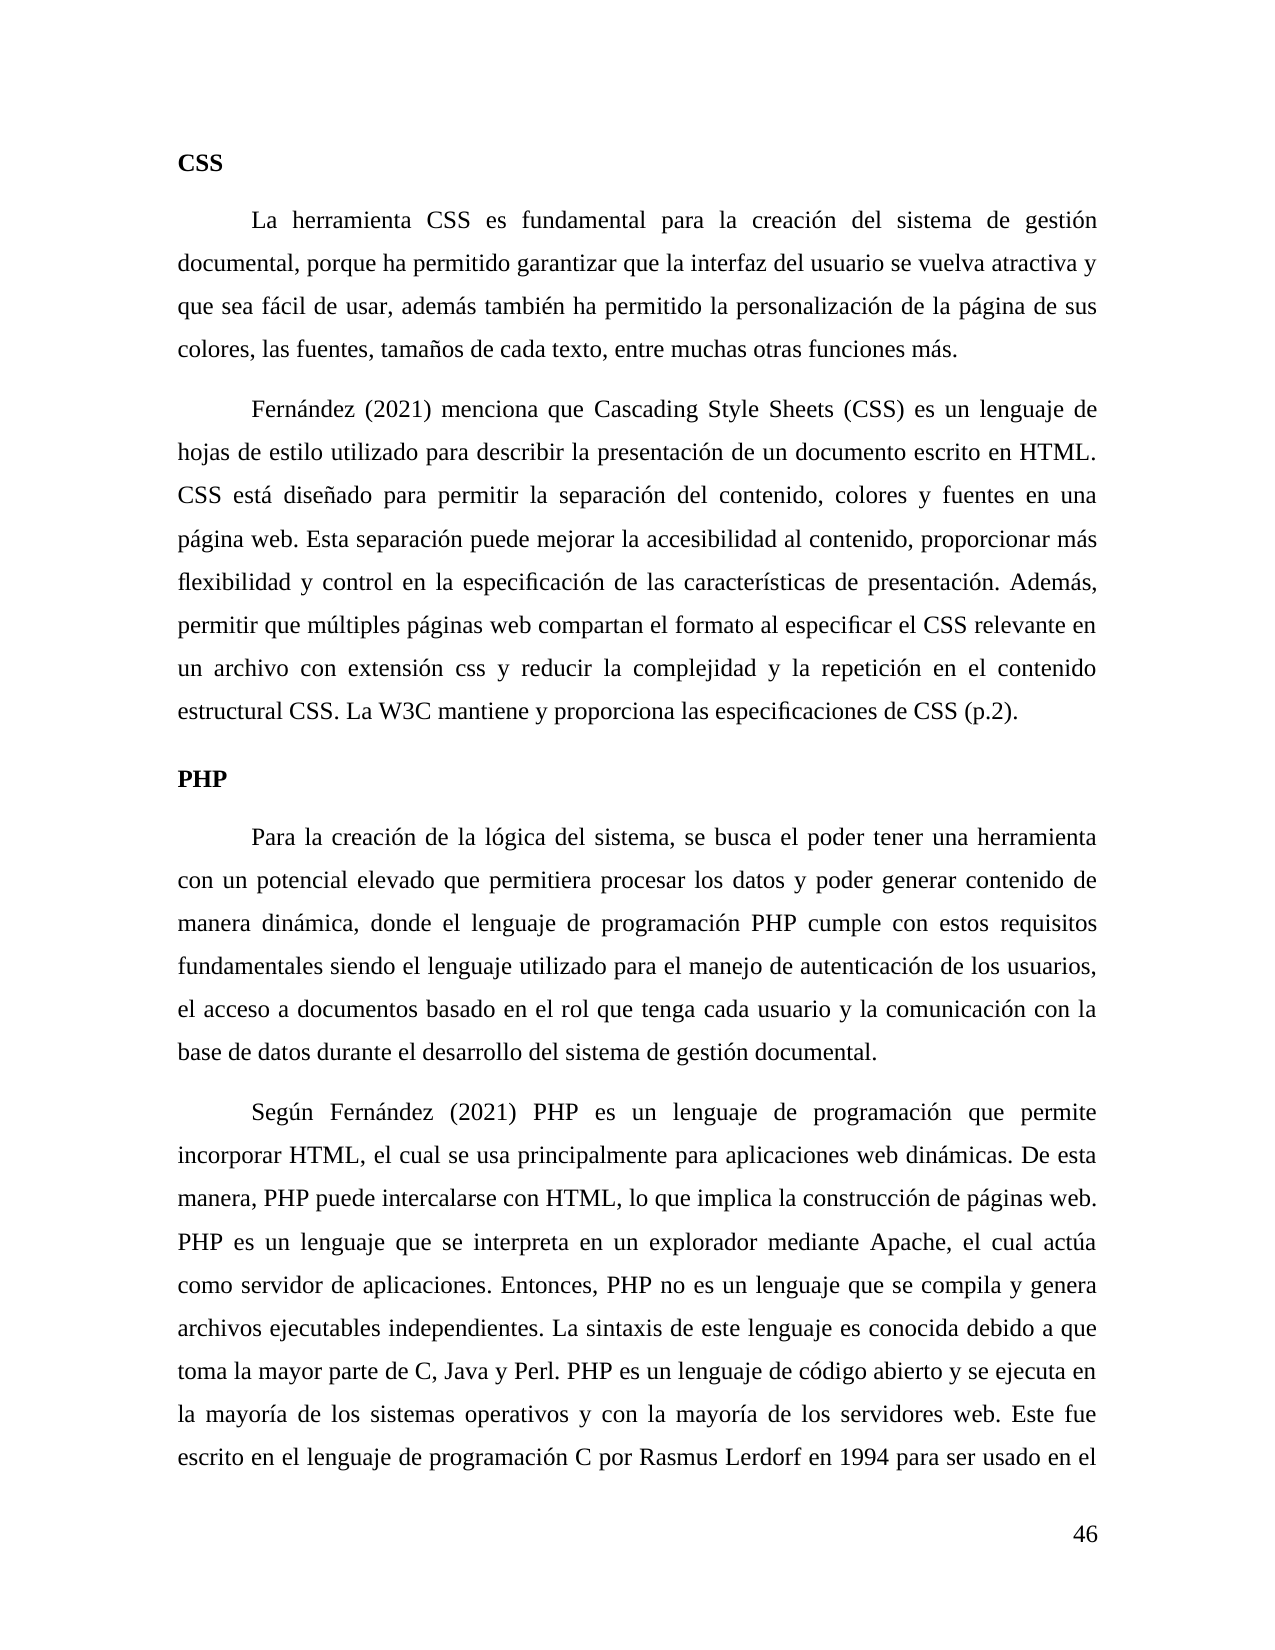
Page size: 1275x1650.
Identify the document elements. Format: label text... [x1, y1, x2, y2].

text La herramienta CSS es fundamental para la creación del sistema de gestión documental, porque ha permitido garantizar que la interfaz del usuario se vuelva atractiva y que sea fácil de usar, además también ha permitido la personalización de la página de sus colores, las fuentes, tamaños de cada texto, entre muchas otras funciones más. [177, 205, 1098, 363]
text Para la creación de la lógica del sistema, se busca el poder tener una herramienta con un potencial elevado que permitiera procesar los datos y poder generar contenido de manera dinámica, donde el lenguaje de programación PHP cumple con estos requisitos fundamentales siendo el lenguaje utilizado para el manejo de autenticación de los usuarios, el acceso a documentos basado en el rol que tenga cada usuario y la comunicación con la base de datos durante el desarrollo del sistema de gestión documental. [177, 822, 1098, 1066]
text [177, 1097, 1098, 1471]
subtitle PHP [177, 764, 1098, 793]
text Fernández (2021) menciona que Cascading Style Sheets (CSS) es un lenguaje de hojas de estilo utilizado para describir la presentación de un documento escrito en HTML. CSS está diseñado para permitir la separación del contenido, colores y fuentes en una página web. Esta separación puede mejorar la accesibilidad al contenido, proporcionar más ﬂexibilidad y control en la especiﬁcación de las características de presentación. Además, permitir que múltiples páginas web compartan el formato al especiﬁcar el CSS relevante en un archivo con extensión css y reducir la complejidad y la repetición en el contenido estructural CSS. La W3C mantiene y proporciona las especiﬁcaciones de CSS (p.2). [177, 394, 1098, 725]
subtitle CSS [177, 148, 1098, 176]
